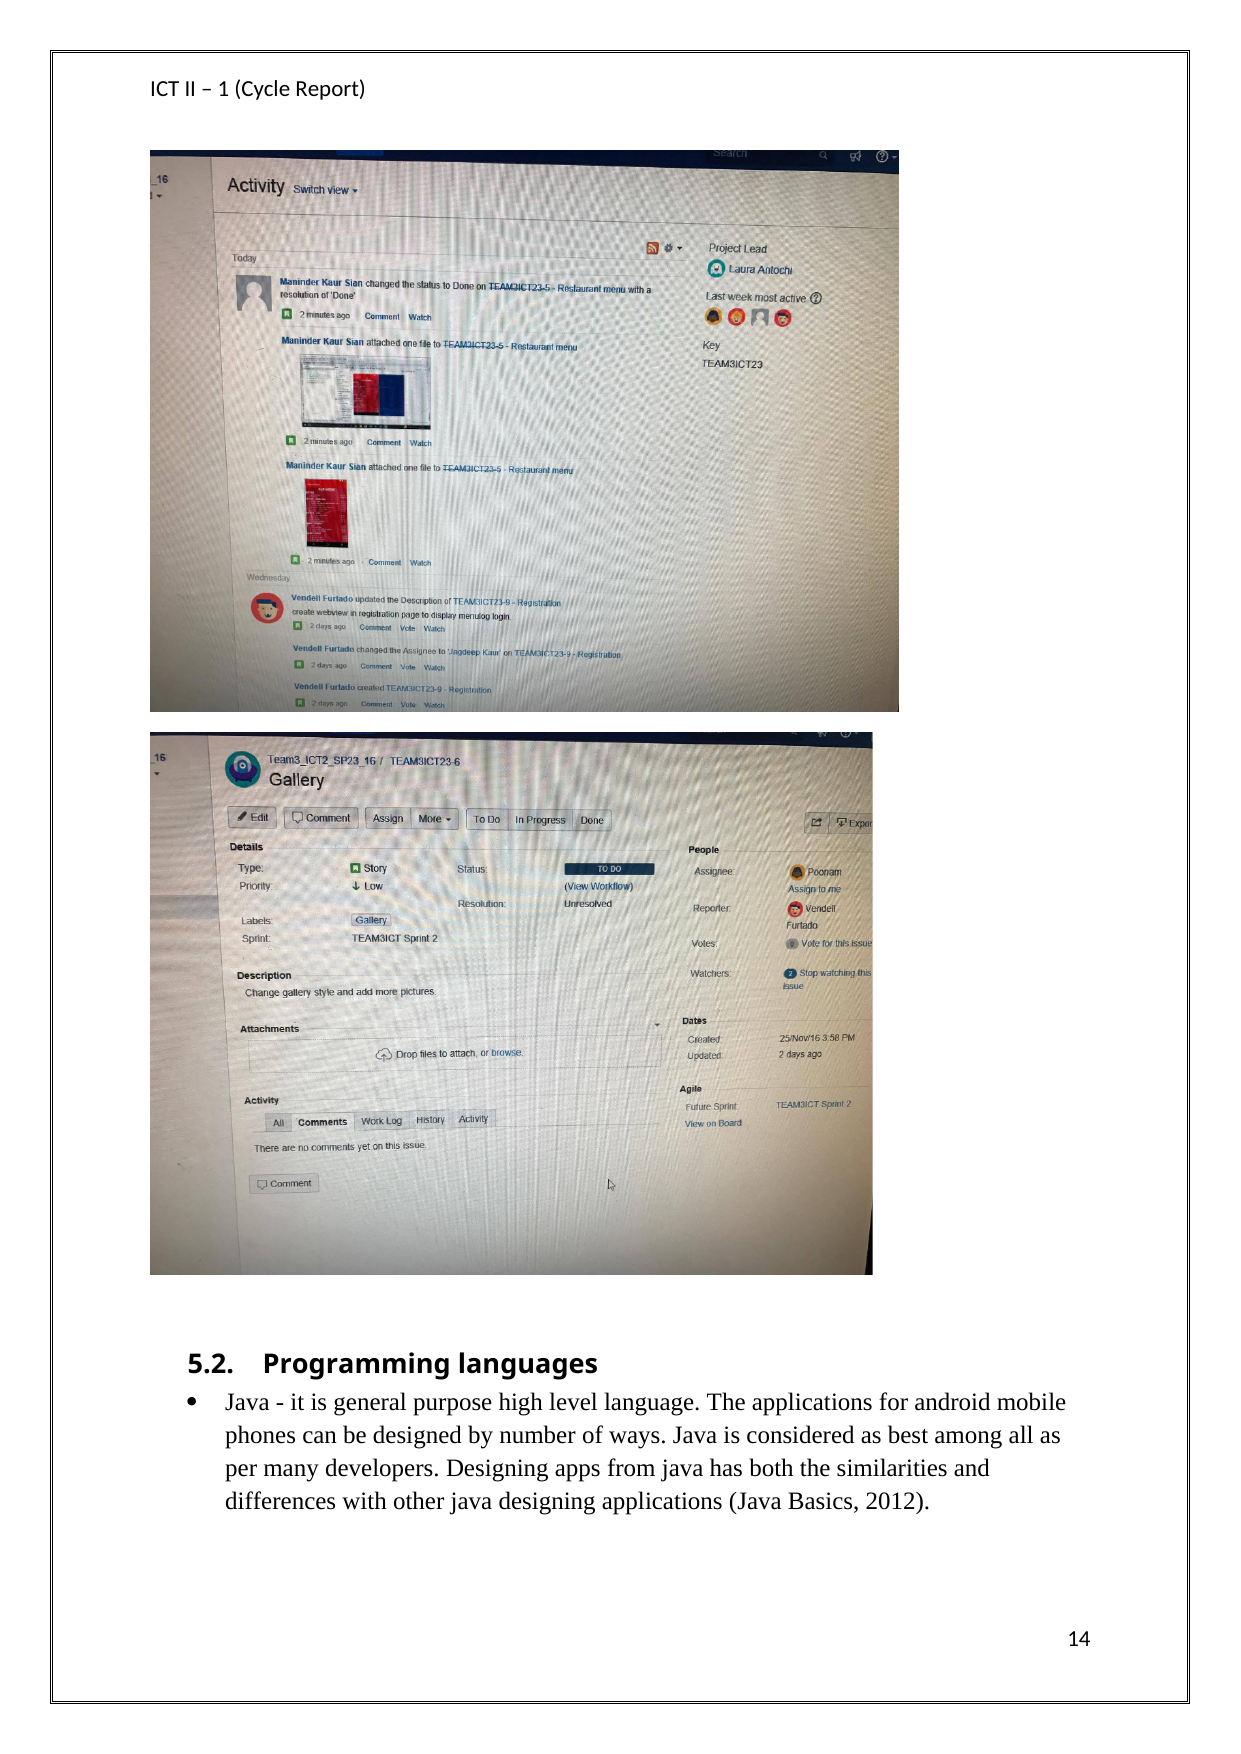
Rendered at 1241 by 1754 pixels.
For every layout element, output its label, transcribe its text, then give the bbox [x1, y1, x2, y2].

list Java - it is general purpose high level language. The applications for android mobile phones can be designed by number of ways. Java is considered as best among all as per many developers. Designing apps from java has both the similarities and differences with other java designing applications (Java Basics, 2012). [187, 1387, 1090, 1515]
picture [150, 732, 873, 1275]
picture [150, 150, 899, 712]
subtitle Programming languages [187, 1345, 1090, 1382]
